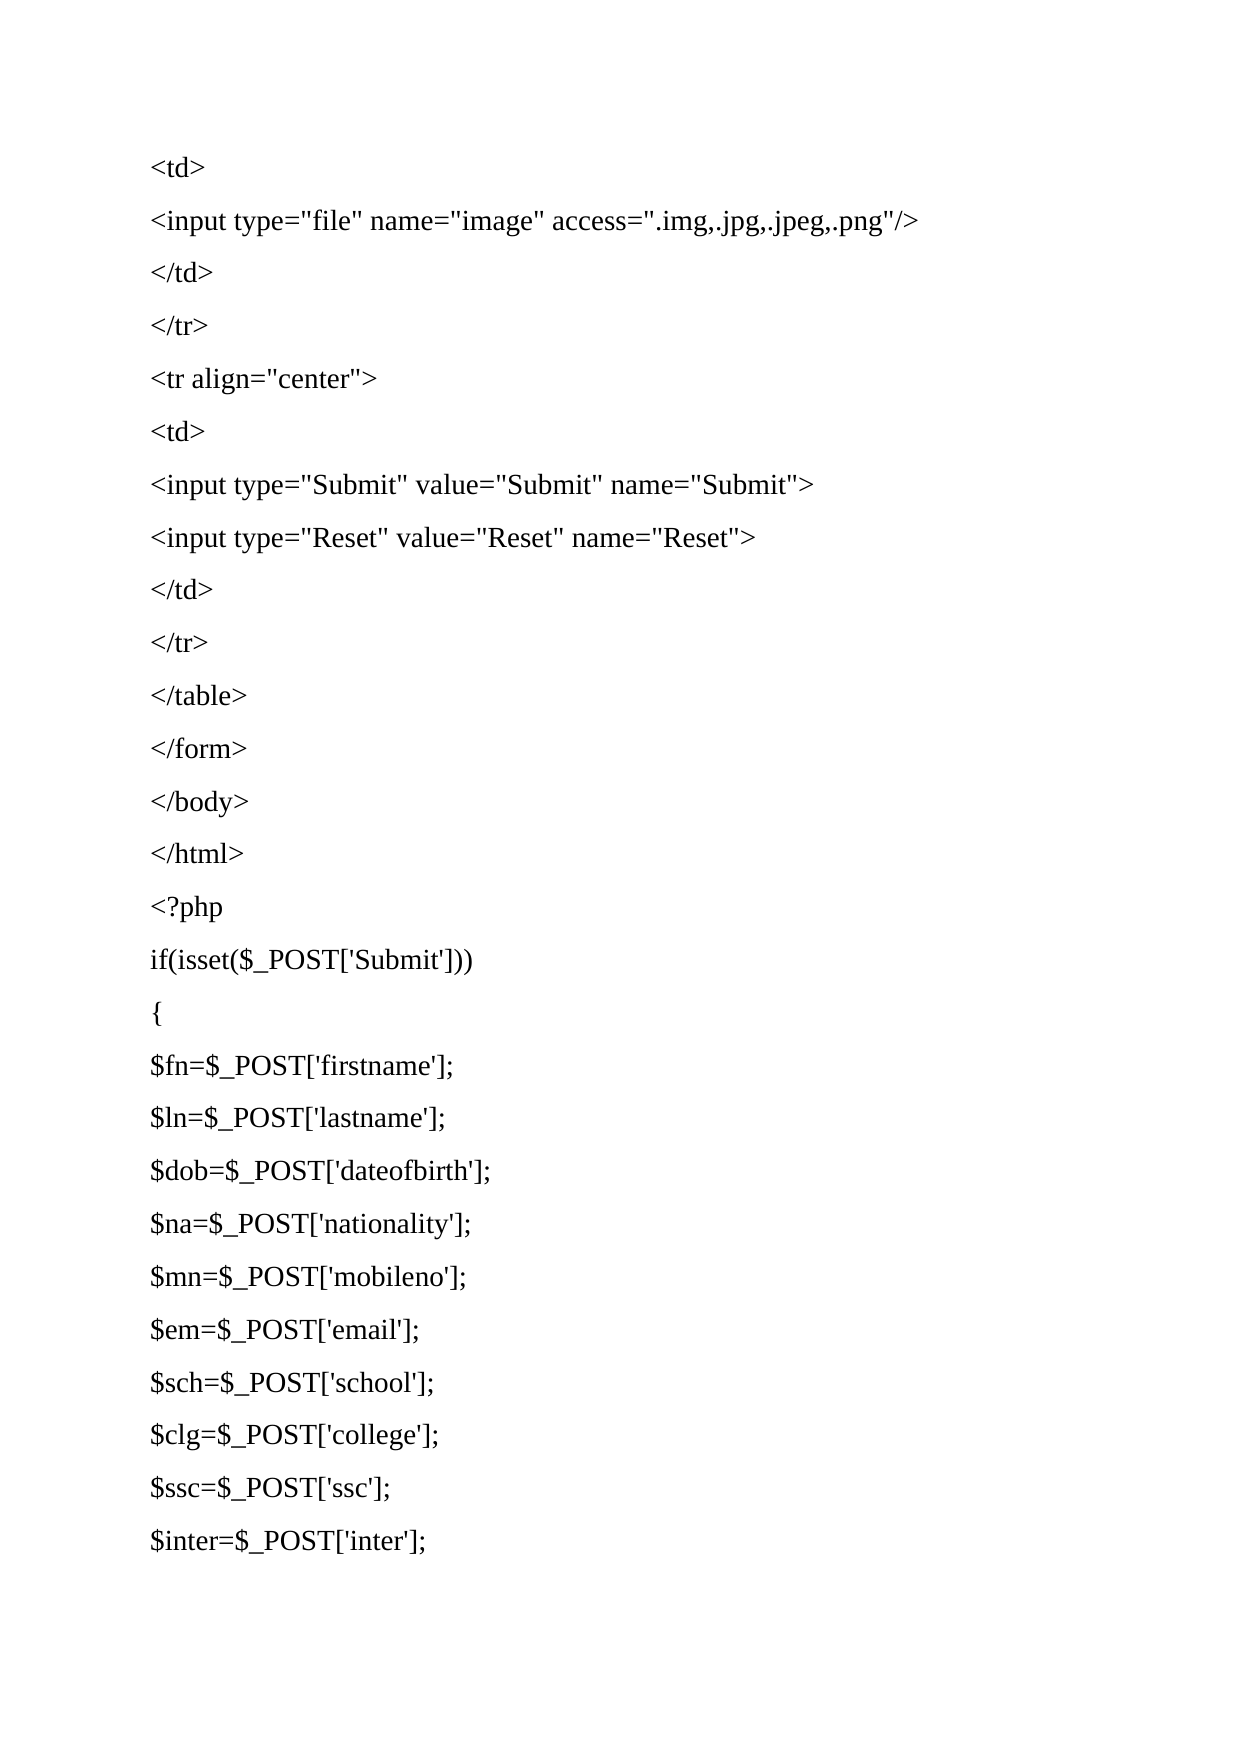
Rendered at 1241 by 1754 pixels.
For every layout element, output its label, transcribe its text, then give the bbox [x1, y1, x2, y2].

text </td> [150, 256, 1090, 289]
text if(isset($_POST['Submit'])) [150, 942, 1090, 976]
text <td> [150, 414, 1090, 448]
text $inter=$_POST['inter']; [150, 1523, 1090, 1557]
text </html> [150, 837, 1090, 870]
text $fn=$_POST['firstname']; [150, 1048, 1090, 1081]
text $ssc=$_POST['ssc']; [150, 1470, 1090, 1504]
text $sch=$_POST['school']; [150, 1365, 1090, 1398]
text <tr align="center"> [150, 361, 1090, 395]
text $mn=$_POST['mobileno']; [150, 1259, 1090, 1293]
text <td> [150, 150, 1090, 183]
text $ln=$_POST['lastname']; [150, 1101, 1090, 1134]
text </form> [150, 731, 1090, 764]
text </tr> [150, 308, 1090, 342]
text </td> [150, 572, 1090, 606]
text { [150, 995, 1090, 1028]
text $clg=$_POST['college']; [150, 1417, 1090, 1451]
text <input type="file" name="image" access=".img,.jpg,.jpeg,.png"/> [150, 203, 1090, 236]
text </tr> [150, 625, 1090, 659]
text $em=$_POST['email']; [150, 1312, 1090, 1345]
text <input type="Submit" value="Submit" name="Submit"> [150, 467, 1090, 500]
text $dob=$_POST['dateofbirth']; [150, 1153, 1090, 1187]
text <input type="Reset" value="Reset" name="Reset"> [150, 520, 1090, 553]
text </body> [150, 784, 1090, 817]
text $na=$_POST['nationality']; [150, 1206, 1090, 1240]
text </table> [150, 678, 1090, 712]
text <?php [150, 889, 1090, 923]
